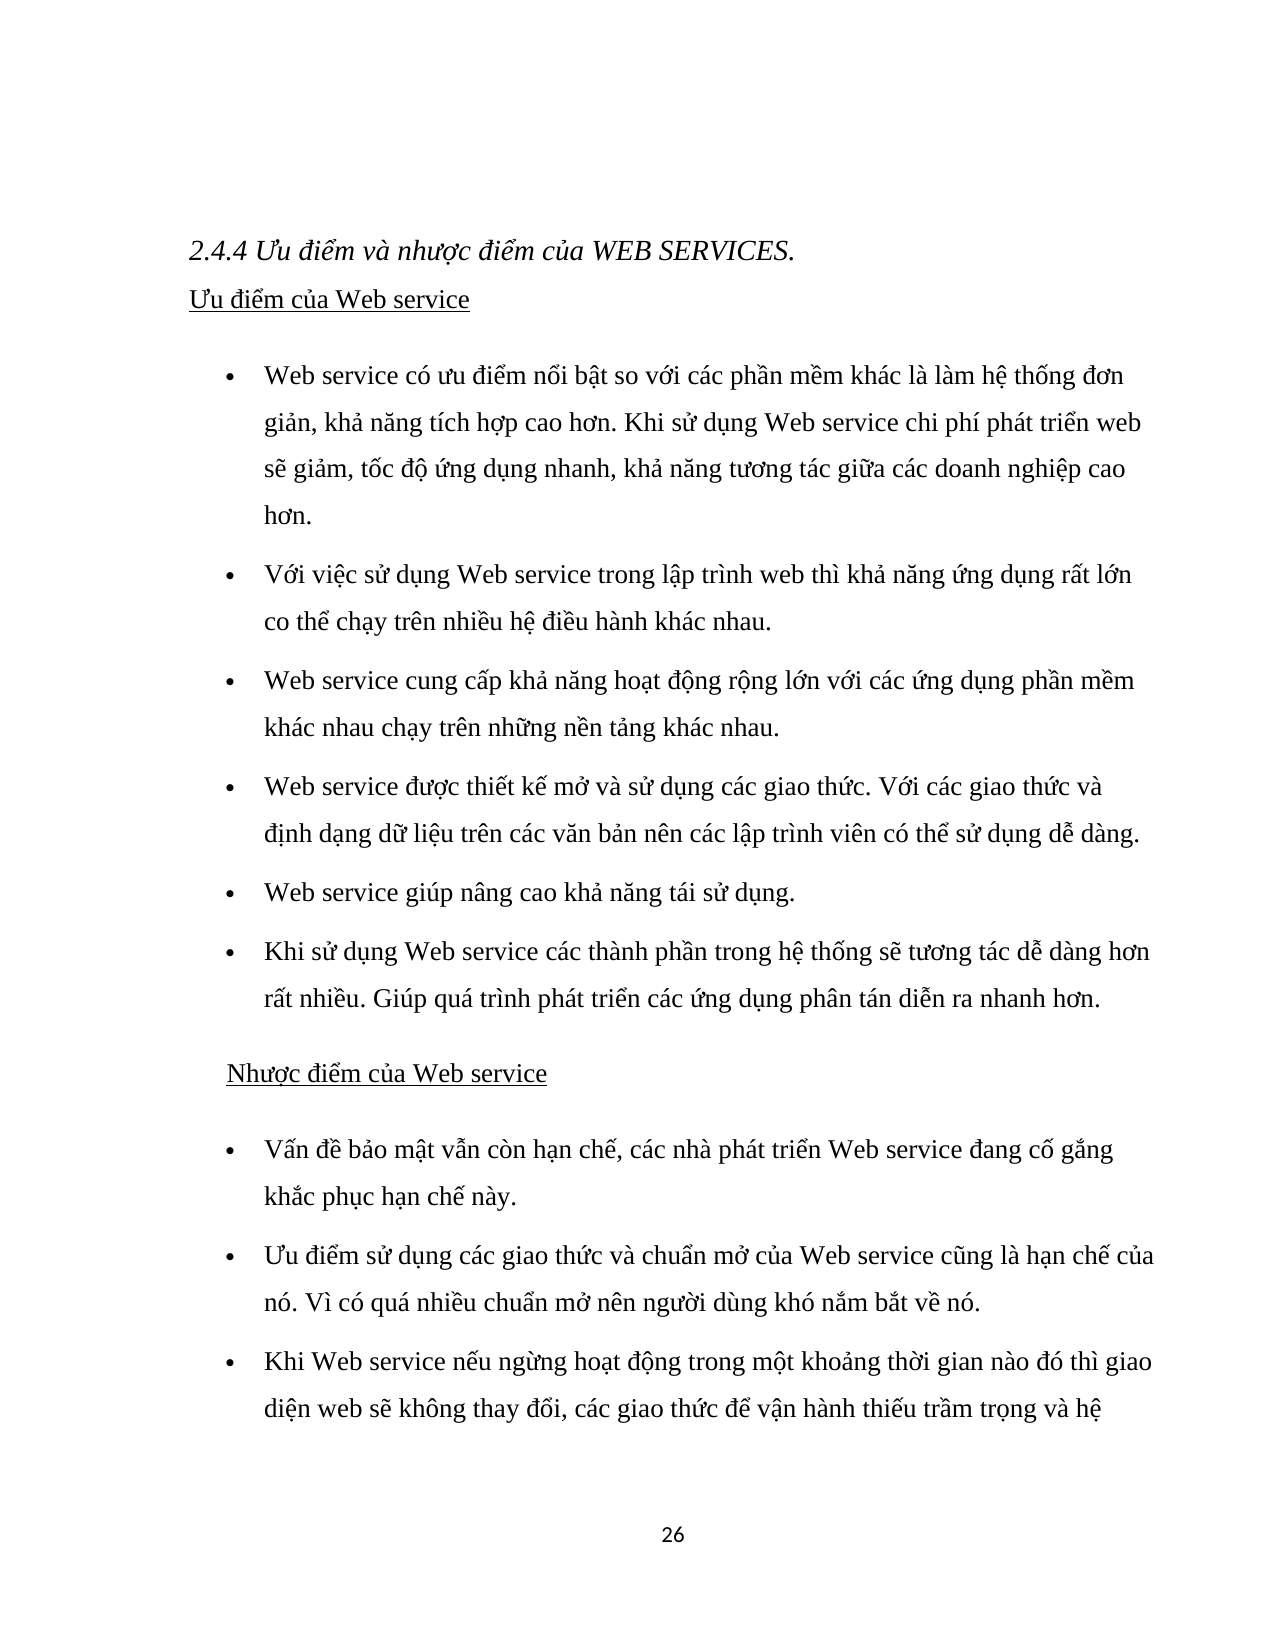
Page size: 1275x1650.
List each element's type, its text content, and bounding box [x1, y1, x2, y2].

list Web service được thiết kế mở và sử dụng các giao thức. Với các giao thức và định dạng dữ liệu trên các văn bản nên các lập trình viên có thể sử dụng dễ dàng. [226, 770, 1156, 848]
text Nhược điểm của Web service [226, 1058, 1156, 1089]
list Với việc sử dụng Web service trong lập trình web thì khả năng ứng dụng rất lớn co thể chạy trên nhiều hệ điều hành khác nhau. [226, 558, 1156, 636]
list Web service cung cấp khả năng hoạt động rộng lớn với các ứng dụng phần mềm khác nhau chạy trên những nền tảng khác nhau. [226, 664, 1156, 742]
list Khi sử dụng Web service các thành phần trong hệ thống sẽ tương tác dễ dàng hơn rất nhiều. Giúp quá trình phát triển các ứng dụng phân tán diễn ra nhanh hơn. [226, 935, 1156, 1013]
list Ưu điểm sử dụng các giao thức và chuẩn mở của Web service cũng là hạn chế của nó. Vì có quá nhiều chuẩn mở nên người dùng khó nắm bắt về nó. [226, 1239, 1156, 1317]
list Web service có ưu điểm nổi bật so với các phần mềm khác là làm hệ thống đơn giản, khả năng tích hợp cao hơn. Khi sử dụng Web service chi phí phát triển web sẽ giảm, tốc độ ứng dụng nhanh, khả năng tương tác giữa các doanh nghiệp cao hơn. [226, 359, 1156, 530]
list Vấn đề bảo mật vẫn còn hạn chế, các nhà phát triển Web service đang cố gắng khắc phục hạn chế này. [226, 1133, 1156, 1211]
text Ưu điểm của Web service [189, 283, 1156, 314]
list Web service giúp nâng cao khả năng tái sử dụng. [226, 876, 1156, 907]
subtitle 2.4.4 Ưu điểm và nhược điểm của WEB SERVICES. [189, 233, 1156, 267]
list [226, 1345, 1156, 1423]
